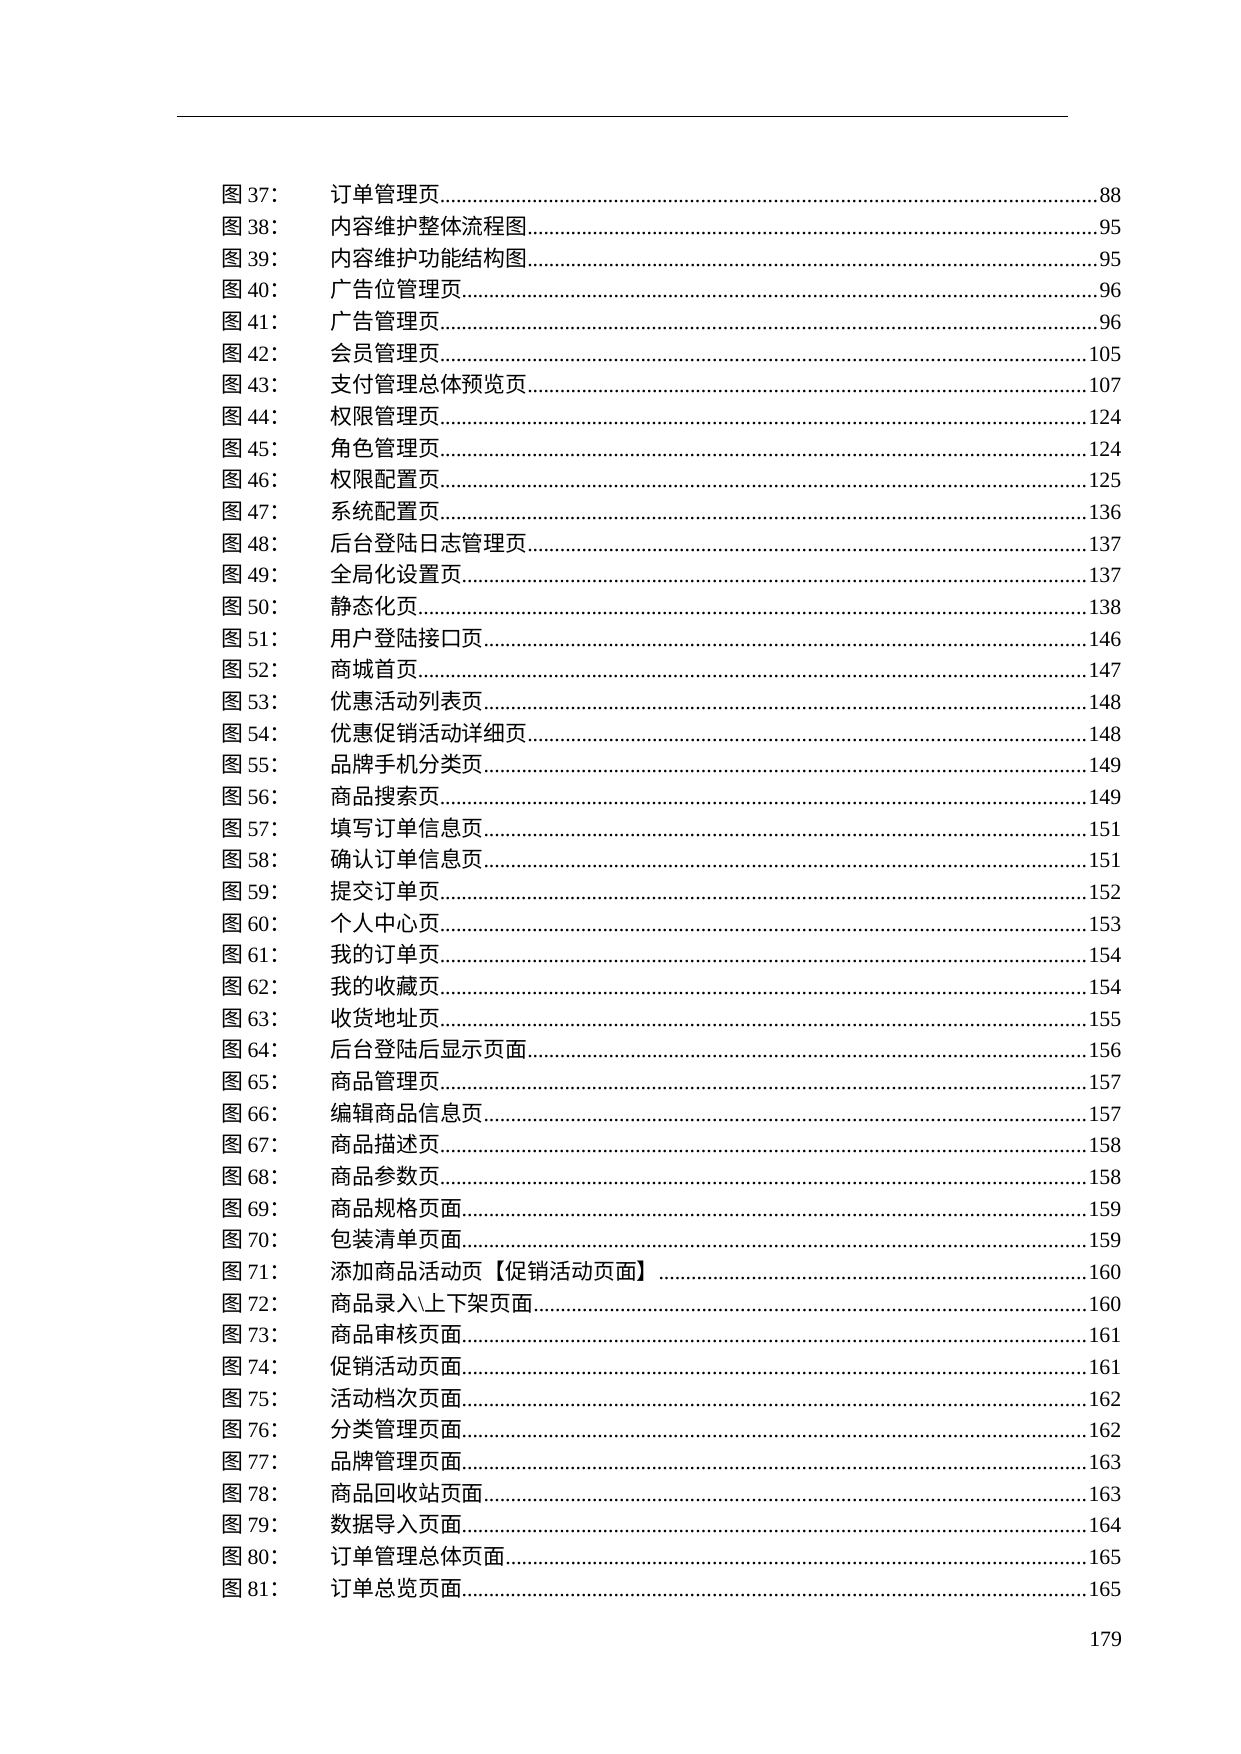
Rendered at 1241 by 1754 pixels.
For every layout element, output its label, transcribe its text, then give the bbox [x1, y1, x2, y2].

text 图42： 会员管理页 105 [221, 336, 1122, 367]
text 图60： 个人中心页 153 [221, 906, 1122, 937]
text 图50： 静态化页 138 [221, 589, 1122, 621]
text 图41： 广告管理页 96 [221, 304, 1122, 336]
text 图80： 订单管理总体页面 165 [221, 1539, 1122, 1571]
text 图62： 我的收藏页 154 [221, 969, 1122, 1001]
text 图81： 订单总览页面 165 [221, 1571, 1122, 1602]
text 图49： 全局化设置页 137 [221, 557, 1122, 589]
text 图48： 后台登陆日志管理页 137 [221, 526, 1122, 557]
text 图68： 商品参数页 158 [221, 1159, 1122, 1191]
text 图78： 商品回收站页面 163 [221, 1476, 1122, 1507]
text 图72： 商品录入\上下架页面 160 [221, 1286, 1122, 1317]
text 图76： 分类管理页面 162 [221, 1412, 1122, 1444]
text 图44： 权限管理页 124 [221, 399, 1122, 431]
text 图39： 内容维护功能结构图 95 [221, 241, 1122, 272]
text 图43： 支付管理总体预览页 107 [221, 367, 1122, 399]
text 图52： 商城首页 147 [221, 652, 1122, 684]
text 图77： 品牌管理页面 163 [221, 1444, 1122, 1476]
text 图75： 活动档次页面 162 [221, 1381, 1122, 1412]
text 图53： 优惠活动列表页 148 [221, 684, 1122, 716]
text 图59： 提交订单页 152 [221, 874, 1122, 906]
text 图38： 内容维护整体流程图 95 [221, 209, 1122, 241]
text 图73： 商品审核页面 161 [221, 1317, 1122, 1349]
text 图55： 品牌手机分类页 149 [221, 747, 1122, 779]
text 图56： 商品搜索页 149 [221, 779, 1122, 811]
text 图58： 确认订单信息页 151 [221, 842, 1122, 874]
text 图47： 系统配置页 136 [221, 494, 1122, 526]
text 图66： 编辑商品信息页 157 [221, 1096, 1122, 1127]
text 图54： 优惠促销活动详细页 148 [221, 716, 1122, 747]
text 图40： 广告位管理页 96 [221, 272, 1122, 304]
text 图71： 添加商品活动页【促销活动页面】 160 [221, 1254, 1122, 1286]
text 图51： 用户登陆接口页 146 [221, 621, 1122, 652]
text 图69： 商品规格页面 159 [221, 1191, 1122, 1222]
text 图57： 填写订单信息页 151 [221, 811, 1122, 842]
text 图46： 权限配置页 125 [221, 462, 1122, 494]
text 图65： 商品管理页 157 [221, 1064, 1122, 1096]
text 图45： 角色管理页 124 [221, 431, 1122, 462]
text 图61： 我的订单页 154 [221, 937, 1122, 969]
text 图37： 订单管理页 88 [221, 177, 1122, 209]
text 图74： 促销活动页面 161 [221, 1349, 1122, 1381]
text 图64： 后台登陆后显示页面 156 [221, 1032, 1122, 1064]
text 图67： 商品描述页 158 [221, 1127, 1122, 1159]
text 图70： 包装清单页面 159 [221, 1222, 1122, 1254]
text 图63： 收货地址页 155 [221, 1001, 1122, 1032]
text 图79： 数据导入页面 164 [221, 1507, 1122, 1539]
